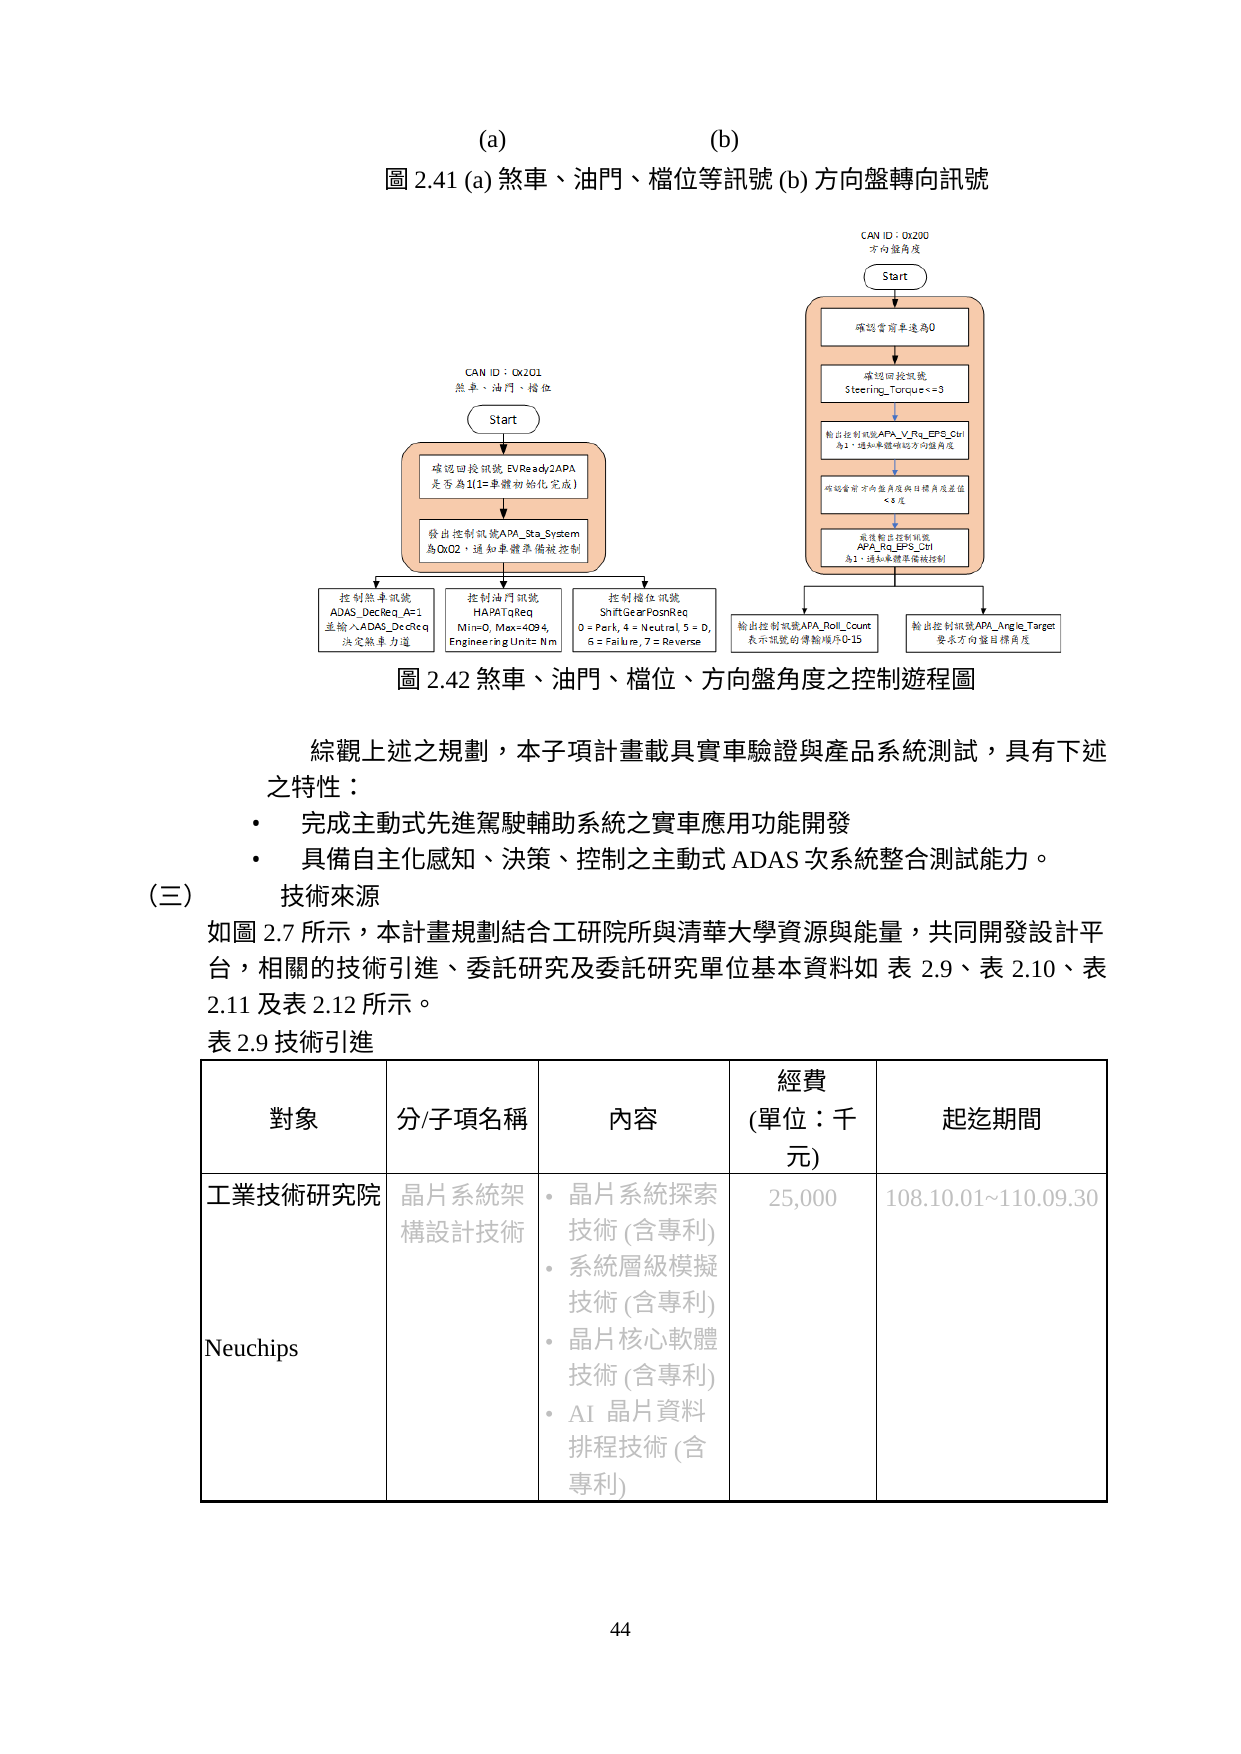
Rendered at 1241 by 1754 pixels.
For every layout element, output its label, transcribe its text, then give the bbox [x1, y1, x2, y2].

picture [312, 224, 1062, 654]
table_header 對象 [202, 1061, 386, 1173]
table_header 內容 [539, 1061, 729, 1173]
list 技術來源 [133, 876, 1107, 912]
list 綜觀上述之規劃，本子項計畫載具實車驗證與產品系統測試，具有下述之特性： [266, 731, 1107, 803]
table_cell 工業技術研究院 Neuchips [202, 1174, 386, 1500]
list 完成主動式先進駕駛輔助系統之實車應用功能開發 [251, 803, 1107, 840]
table_header 分/子項名稱 [387, 1061, 538, 1173]
table_header 起迄期間 [877, 1061, 1106, 1173]
text 表2.9 技術引進 [207, 1021, 1107, 1058]
text 圖2.41 (a) 煞車、油門、檔位等訊號 (b) 方向盤轉向訊號 [266, 159, 1107, 195]
table_header 經費 (單位：千元) [730, 1061, 876, 1173]
table_cell 25,000 [730, 1174, 876, 1500]
text 圖2.42 煞車、油門、檔位、方向盤角度之控制遊程圖 [266, 660, 1107, 696]
list (b) [478, 124, 1107, 153]
text 如圖 2.7 所示，本計畫規劃結合工研院所與清華大學資源與能量，共同開發設計平台，相關的技術引進、委託研究及委託研究單位基本資料如 表 2.9、表 2.10、表 2.11 及表 2.12 所示。 [207, 912, 1107, 1021]
table_cell 晶片系統架構設計技術 [387, 1174, 538, 1500]
table_cell 108.10.01~110.09.30 [877, 1174, 1106, 1500]
table_cell 晶片系統探索技術 (含專利) 系統層級模擬技術 (含專利) 晶片核心軟體技術 (含專利) AI 晶片資料排程技術 (含專利) [539, 1174, 729, 1500]
list 具備自主化感知、決策、控制之主動式ADAS次系統整合測試能力。 [251, 840, 1107, 876]
